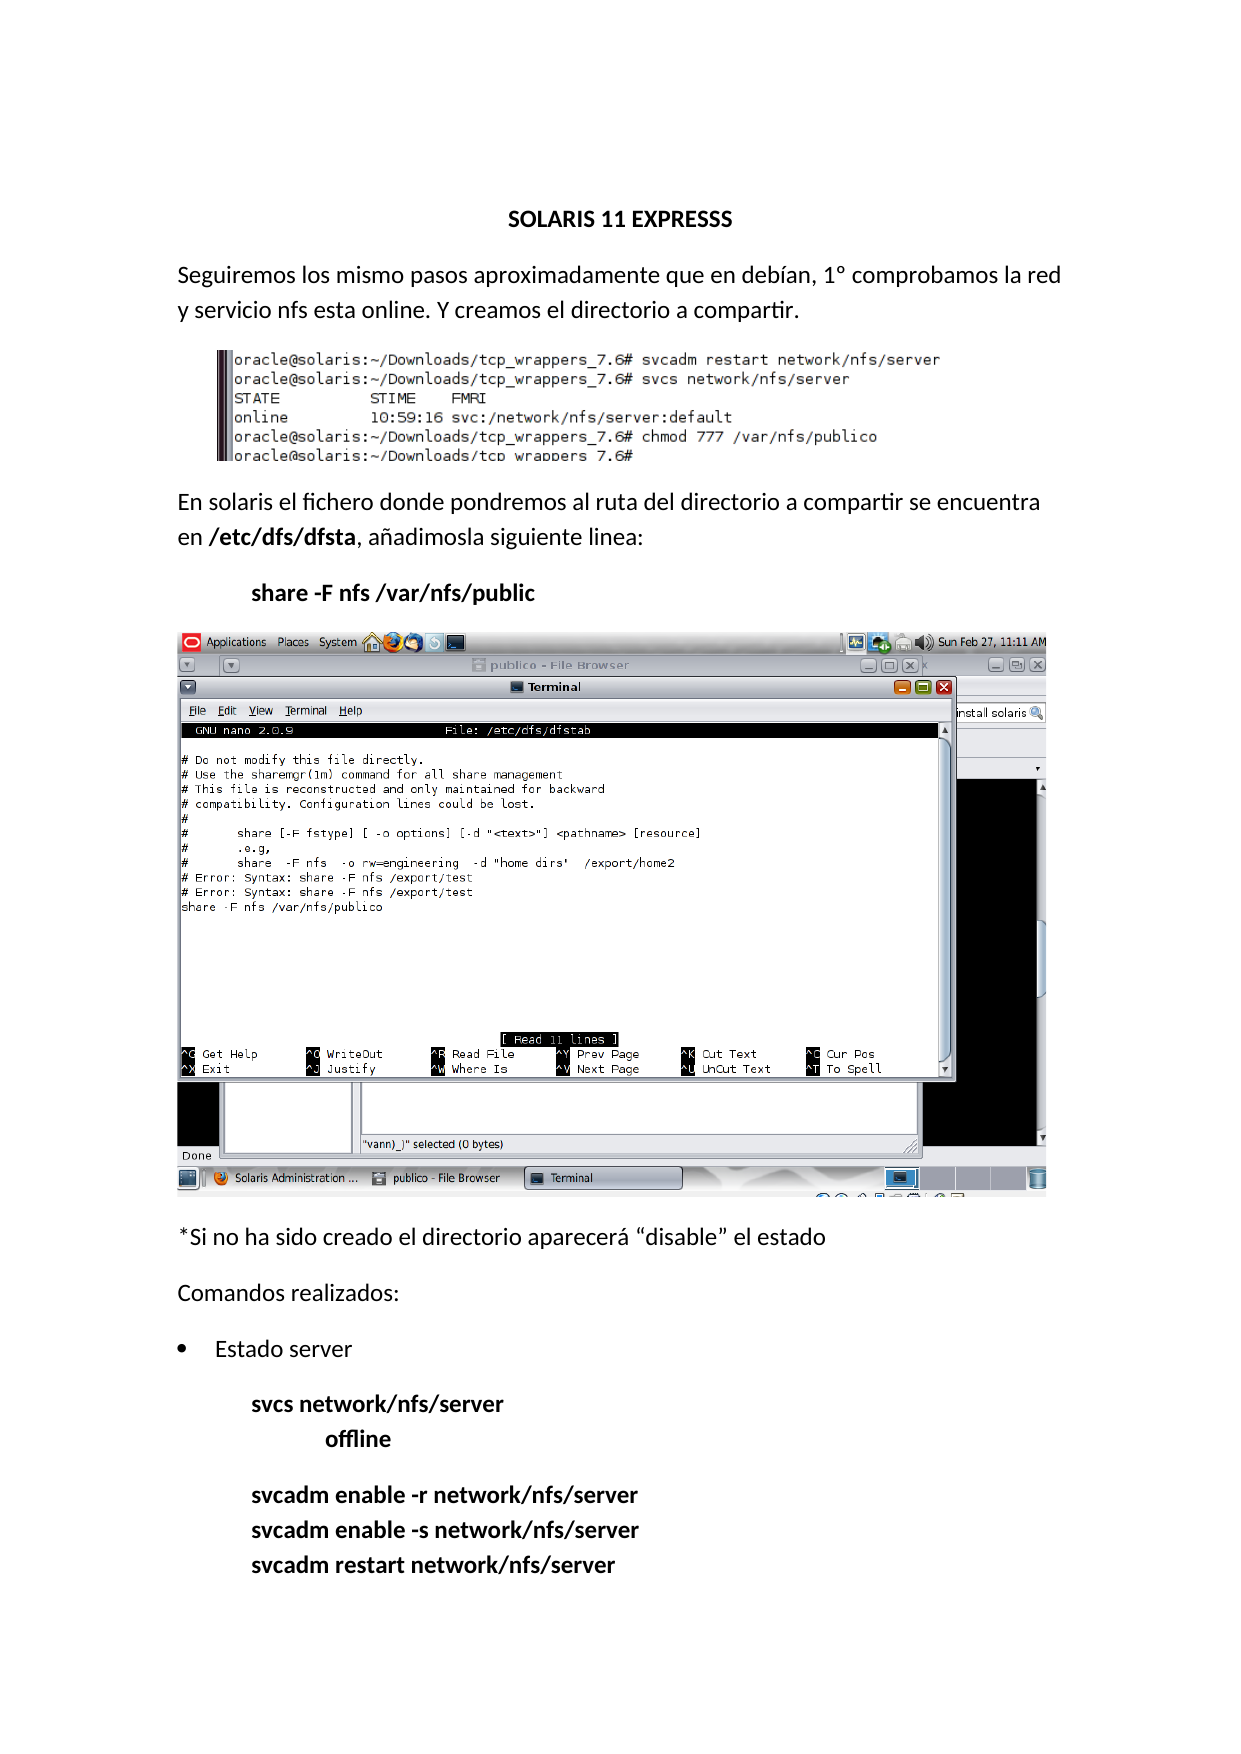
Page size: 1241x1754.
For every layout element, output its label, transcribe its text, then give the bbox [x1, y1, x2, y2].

text SOLARIS 11 EXPRESSS [177, 203, 1063, 234]
text Comandos realizados: [177, 1277, 1063, 1307]
text *Si no ha sido creado el directorio aparecerá “disable” el estado [177, 1221, 1063, 1252]
text svcs network/nfs/server offline [251, 1389, 1063, 1454]
list Estado server [177, 1333, 1063, 1363]
text svcadm enable -r network/nfs/server svcadm enable -s network/nfs/server svcadm restart network/nfs/server [251, 1479, 1063, 1580]
text En solaris el fichero donde pondremos al ruta del directorio a compartir se encuentra en /etc/dfs/dfsta, añadimosla siguiente linea: [177, 486, 1063, 551]
picture [217, 350, 1024, 461]
picture [177, 632, 1047, 1197]
text share -F nfs /var/nfs/public [177, 577, 1063, 607]
text Seguiremos los mismo pasos aproximadamente que en debían, 1º comprobamos la red y servicio nfs esta online. Y creamos el directorio a compartir. [177, 259, 1063, 325]
